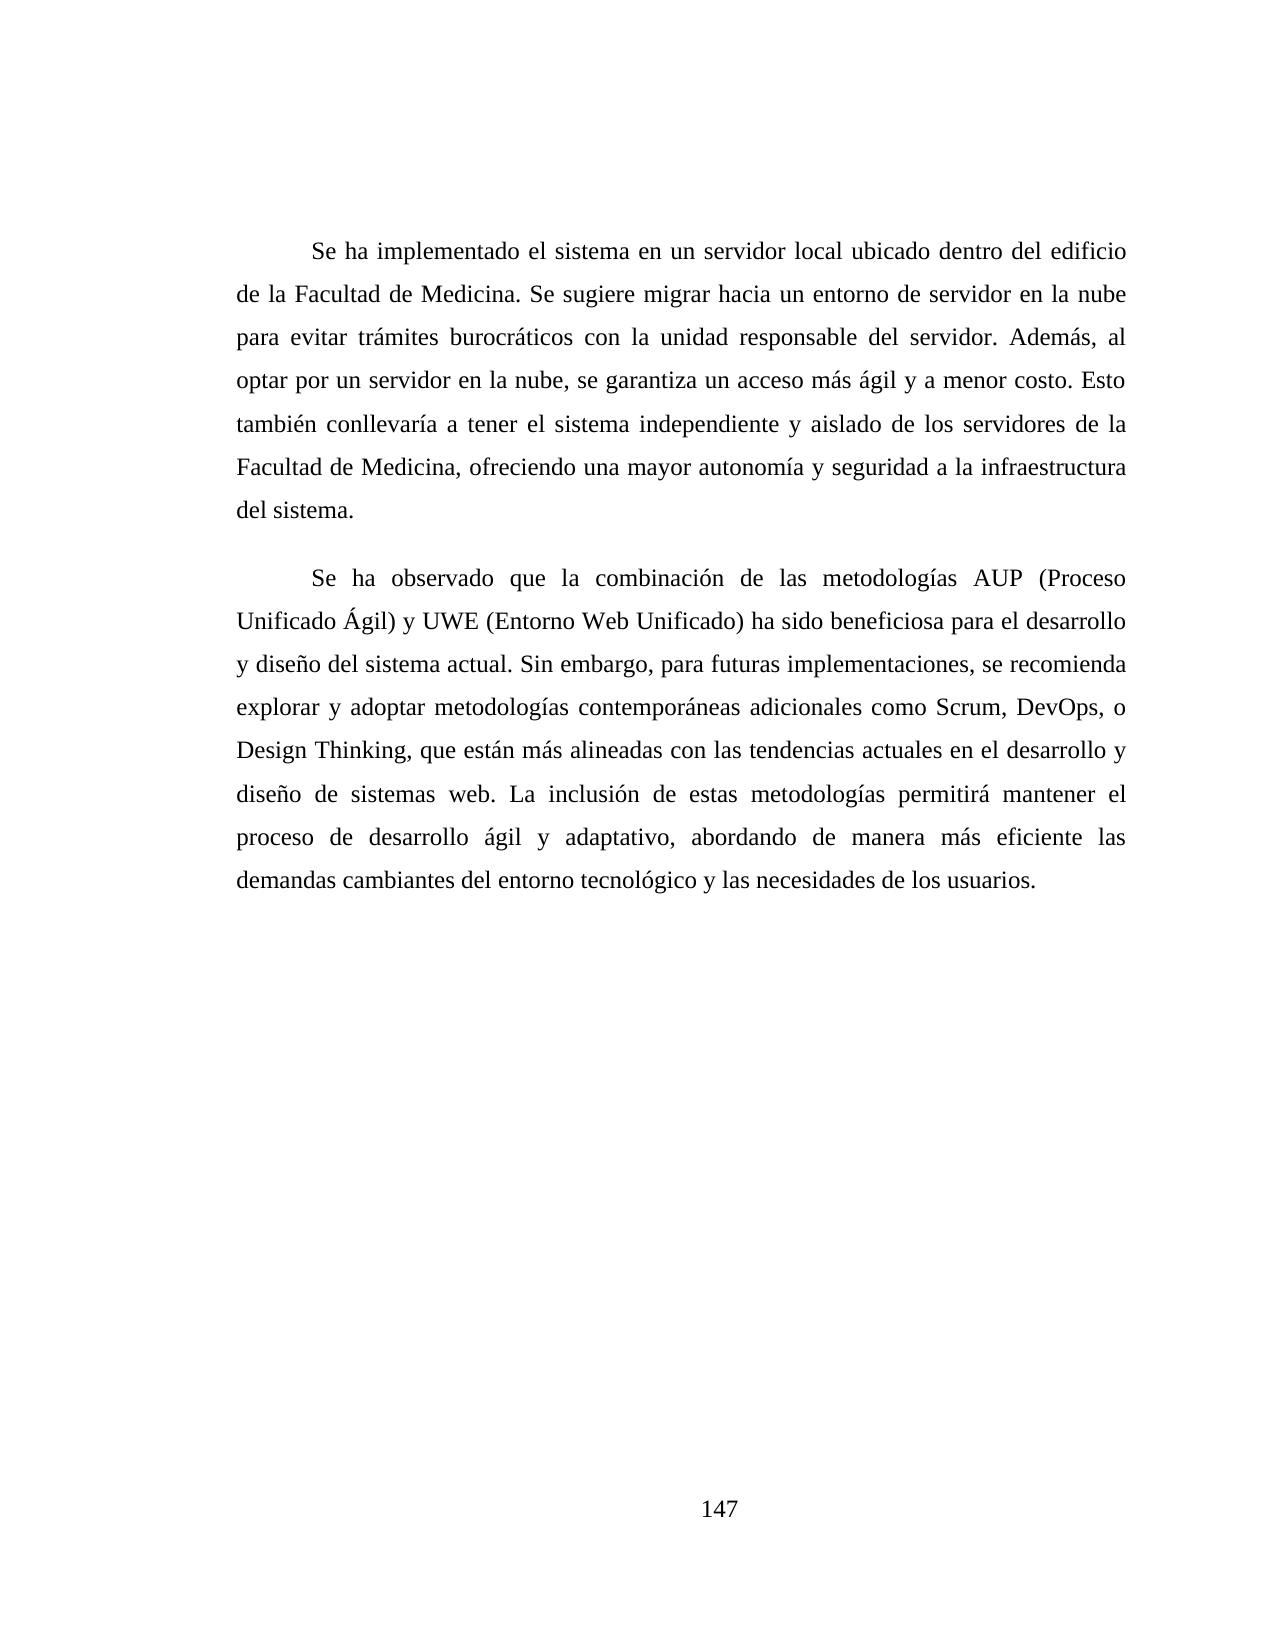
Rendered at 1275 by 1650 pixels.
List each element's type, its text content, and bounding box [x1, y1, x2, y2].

text Se ha implementado el sistema en un servidor local ubicado dentro del edificio de la Facultad de Medicina. Se sugiere migrar hacia un entorno de servidor en la nube para evitar trámites burocráticos con la unidad responsable del servidor. Además, al optar por un servidor en la nube, se garantiza un acceso más ágil y a menor costo. Esto también conllevaría a tener el sistema independiente y aislado de los servidores de la Facultad de Medicina, ofreciendo una mayor autonomía y seguridad a la infraestructura del sistema. [236, 236, 1127, 524]
text Se ha observado que la combinación de las metodologías AUP (Proceso Unificado Ágil) y UWE (Entorno Web Unificado) ha sido beneficiosa para el desarrollo y diseño del sistema actual. Sin embargo, para futuras implementaciones, se recomienda explorar y adoptar metodologías contemporáneas adicionales como Scrum, DevOps, o Design Thinking, que están más alineadas con las tendencias actuales en el desarrollo y diseño de sistemas web. La inclusión de estas metodologías permitirá mantener el proceso de desarrollo ágil y adaptativo, abordando de manera más eficiente las demandas cambiantes del entorno tecnológico y las necesidades de los usuarios. [236, 563, 1127, 894]
